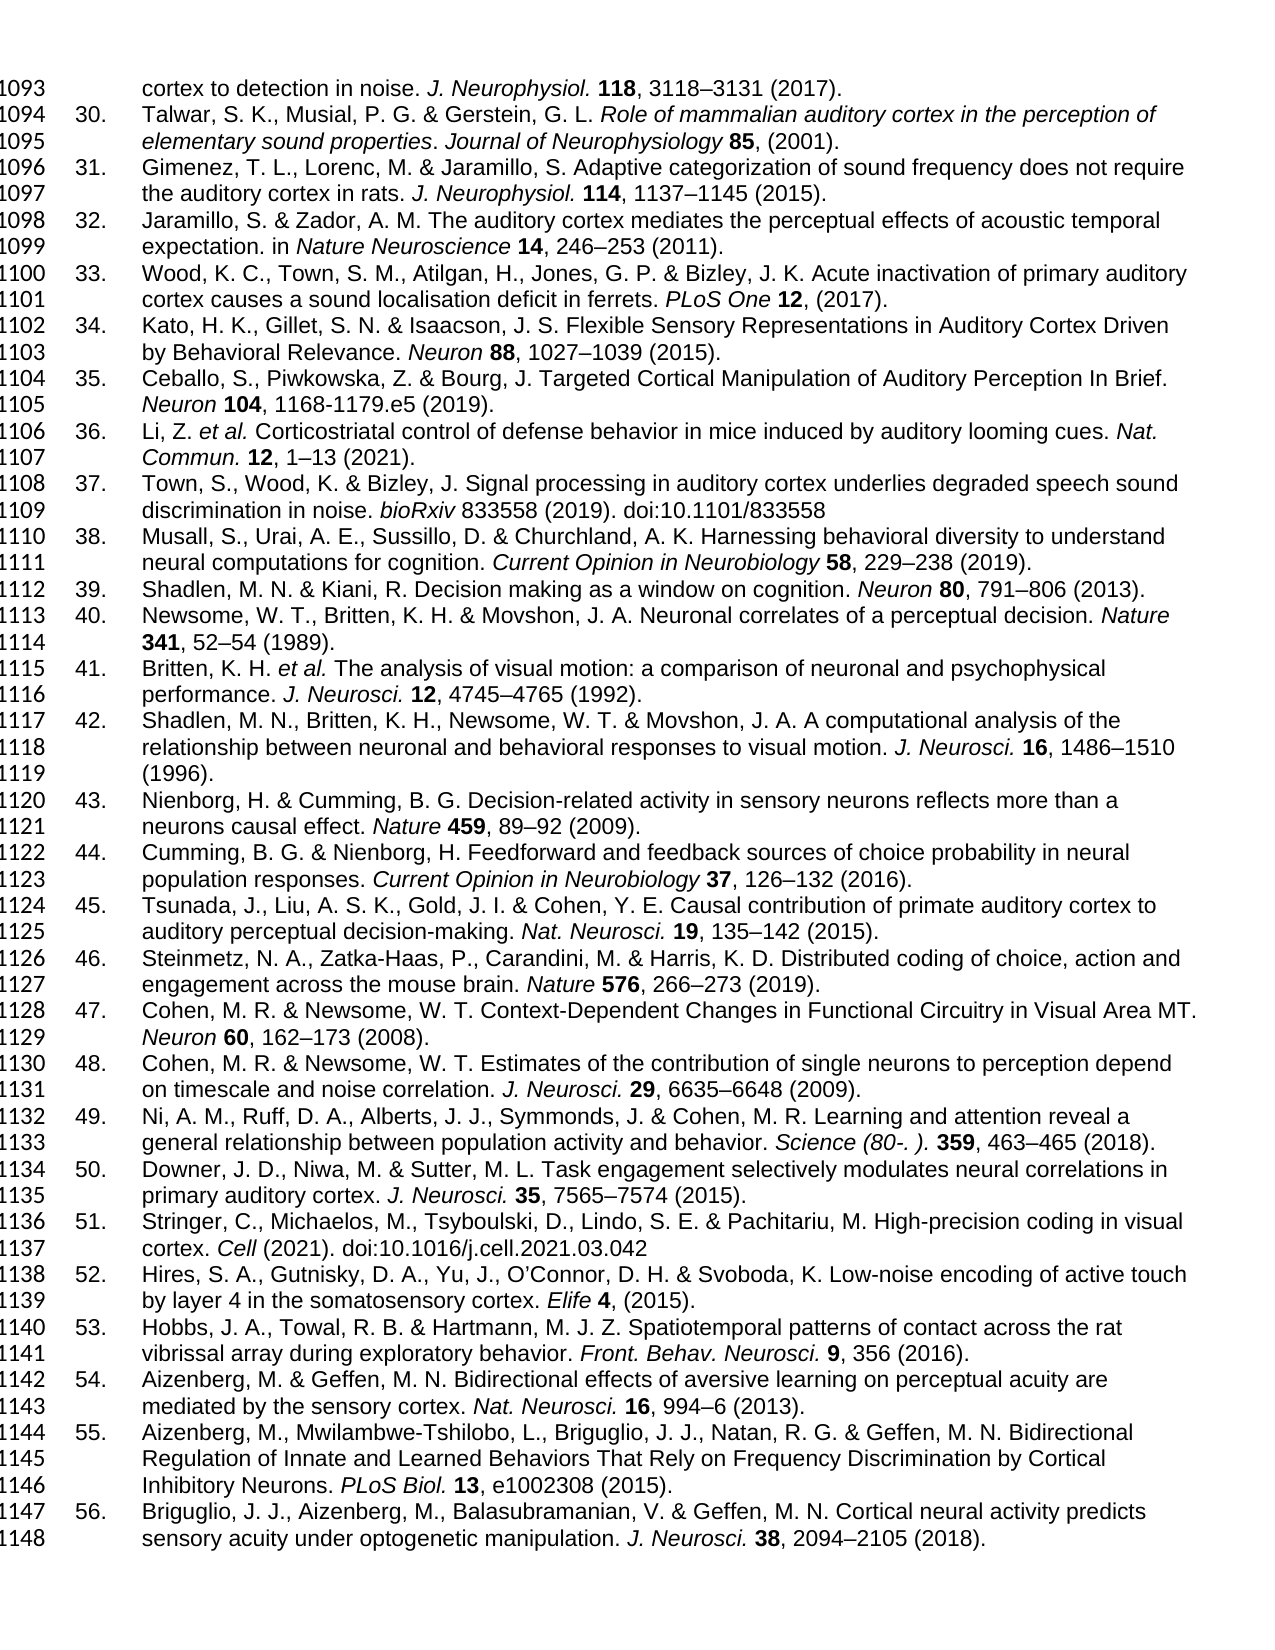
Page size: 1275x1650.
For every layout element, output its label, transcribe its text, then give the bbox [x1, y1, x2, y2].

text 32. Jaramillo, S. & Zador, A. M. The auditory cortex mediates the perceptual effects of acoustic temporal expectation. in Nature Neuroscience 14, 246–253 (2011). [75, 207, 1200, 259]
text 49. Ni, A. M., Ruff, D. A., Alberts, J. J., Symmonds, J. & Cohen, M. R. Learning and attention reveal a general relationship between population activity and behavior. Science (80-. ). 359, 463–465 (2018). [75, 1103, 1200, 1156]
text 42. Shadlen, M. N., Britten, K. H., Newsome, W. T. & Movshon, J. A. A computational analysis of the relationship between neuronal and behavioral responses to visual motion. J. Neurosci. 16, 1486–1510 (1996). [75, 707, 1200, 787]
text 55. Aizenberg, M., Mwilambwe-Tshilobo, L., Briguglio, J. J., Natan, R. G. & Geffen, M. N. Bidirectional Regulation of Innate and Learned Behaviors That Rely on Frequency Discrimination by Cortical Inhibitory Neurons. PLoS Biol. 13, e1002308 (2015). [75, 1419, 1200, 1498]
text 50. Downer, J. D., Niwa, M. & Sutter, M. L. Task engagement selectively modulates neural correlations in primary auditory cortex. J. Neurosci. 35, 7565–7574 (2015). [75, 1156, 1200, 1208]
text 52. Hires, S. A., Gutnisky, D. A., Yu, J., O’Connor, D. H. & Svoboda, K. Low-noise encoding of active touch by layer 4 in the somatosensory cortex. Elife 4, (2015). [75, 1261, 1200, 1314]
text 47. Cohen, M. R. & Newsome, W. T. Context-Dependent Changes in Functional Circuitry in Visual Area MT. Neuron 60, 162–173 (2008). [75, 997, 1200, 1050]
text 41. Britten, K. H. et al. The analysis of visual motion: a comparison of neuronal and psychophysical performance. J. Neurosci. 12, 4745–4765 (1992). [75, 655, 1200, 707]
text 43. Nienborg, H. & Cumming, B. G. Decision-related activity in sensory neurons reflects more than a neurons causal effect. Nature 459, 89–92 (2009). [75, 787, 1200, 839]
text 30. Talwar, S. K., Musial, P. G. & Gerstein, G. L. Role of mammalian auditory cortex in the perception of elementary sound properties. Journal of Neurophysiology 85, (2001). [75, 101, 1200, 154]
text 36. Li, Z. et al. Corticostriatal control of defense behavior in mice induced by auditory looming cues. Nat. Commun. 12, 1–13 (2021). [75, 418, 1200, 470]
text 35. Ceballo, S., Piwkowska, Z. & Bourg, J. Targeted Cortical Manipulation of Auditory Perception In Brief. Neuron 104, 1168-1179.e5 (2019). [75, 365, 1200, 418]
text 39. Shadlen, M. N. & Kiani, R. Decision making as a window on cognition. Neuron 80, 791–806 (2013). [75, 576, 1200, 602]
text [75, 75, 1200, 101]
text 53. Hobbs, J. A., Towal, R. B. & Hartmann, M. J. Z. Spatiotemporal patterns of contact across the rat vibrissal array during exploratory behavior. Front. Behav. Neurosci. 9, 356 (2016). [75, 1314, 1200, 1366]
text 46. Steinmetz, N. A., Zatka-Haas, P., Carandini, M. & Harris, K. D. Distributed coding of choice, action and engagement across the mouse brain. Nature 576, 266–273 (2019). [75, 945, 1200, 997]
text 31. Gimenez, T. L., Lorenc, M. & Jaramillo, S. Adaptive categorization of sound frequency does not require the auditory cortex in rats. J. Neurophysiol. 114, 1137–1145 (2015). [75, 154, 1200, 207]
text 45. Tsunada, J., Liu, A. S. K., Gold, J. I. & Cohen, Y. E. Causal contribution of primate auditory cortex to auditory perceptual decision-making. Nat. Neurosci. 19, 135–142 (2015). [75, 892, 1200, 945]
text 40. Newsome, W. T., Britten, K. H. & Movshon, J. A. Neuronal correlates of a perceptual decision. Nature 341, 52–54 (1989). [75, 602, 1200, 655]
text 33. Wood, K. C., Town, S. M., Atilgan, H., Jones, G. P. & Bizley, J. K. Acute inactivation of primary auditory cortex causes a sound localisation deficit in ferrets. PLoS One 12, (2017). [75, 259, 1200, 312]
text 54. Aizenberg, M. & Geffen, M. N. Bidirectional effects of aversive learning on perceptual acuity are mediated by the sensory cortex. Nat. Neurosci. 16, 994–6 (2013). [75, 1366, 1200, 1419]
text 38. Musall, S., Urai, A. E., Sussillo, D. & Churchland, A. K. Harnessing behavioral diversity to understand neural computations for cognition. Current Opinion in Neurobiology 58, 229–238 (2019). [75, 523, 1200, 576]
text 48. Cohen, M. R. & Newsome, W. T. Estimates of the contribution of single neurons to perception depend on timescale and noise correlation. J. Neurosci. 29, 6635–6648 (2009). [75, 1050, 1200, 1103]
text 37. Town, S., Wood, K. & Bizley, J. Signal processing in auditory cortex underlies degraded speech sound discrimination in noise. bioRxiv 833558 (2019). doi:10.1101/833558 [75, 470, 1200, 523]
text 34. Kato, H. K., Gillet, S. N. & Isaacson, J. S. Flexible Sensory Representations in Auditory Cortex Driven by Behavioral Relevance. Neuron 88, 1027–1039 (2015). [75, 312, 1200, 365]
text 56. Briguglio, J. J., Aizenberg, M., Balasubramanian, V. & Geffen, M. N. Cortical neural activity predicts sensory acuity under optogenetic manipulation. J. Neurosci. 38, 2094–2105 (2018). [75, 1498, 1200, 1551]
text 44. Cumming, B. G. & Nienborg, H. Feedforward and feedback sources of choice probability in neural population responses. Current Opinion in Neurobiology 37, 126–132 (2016). [75, 839, 1200, 892]
text 51. Stringer, C., Michaelos, M., Tsyboulski, D., Lindo, S. E. & Pachitariu, M. High-precision coding in visual cortex. Cell (2021). doi:10.1016/j.cell.2021.03.042 [75, 1208, 1200, 1261]
